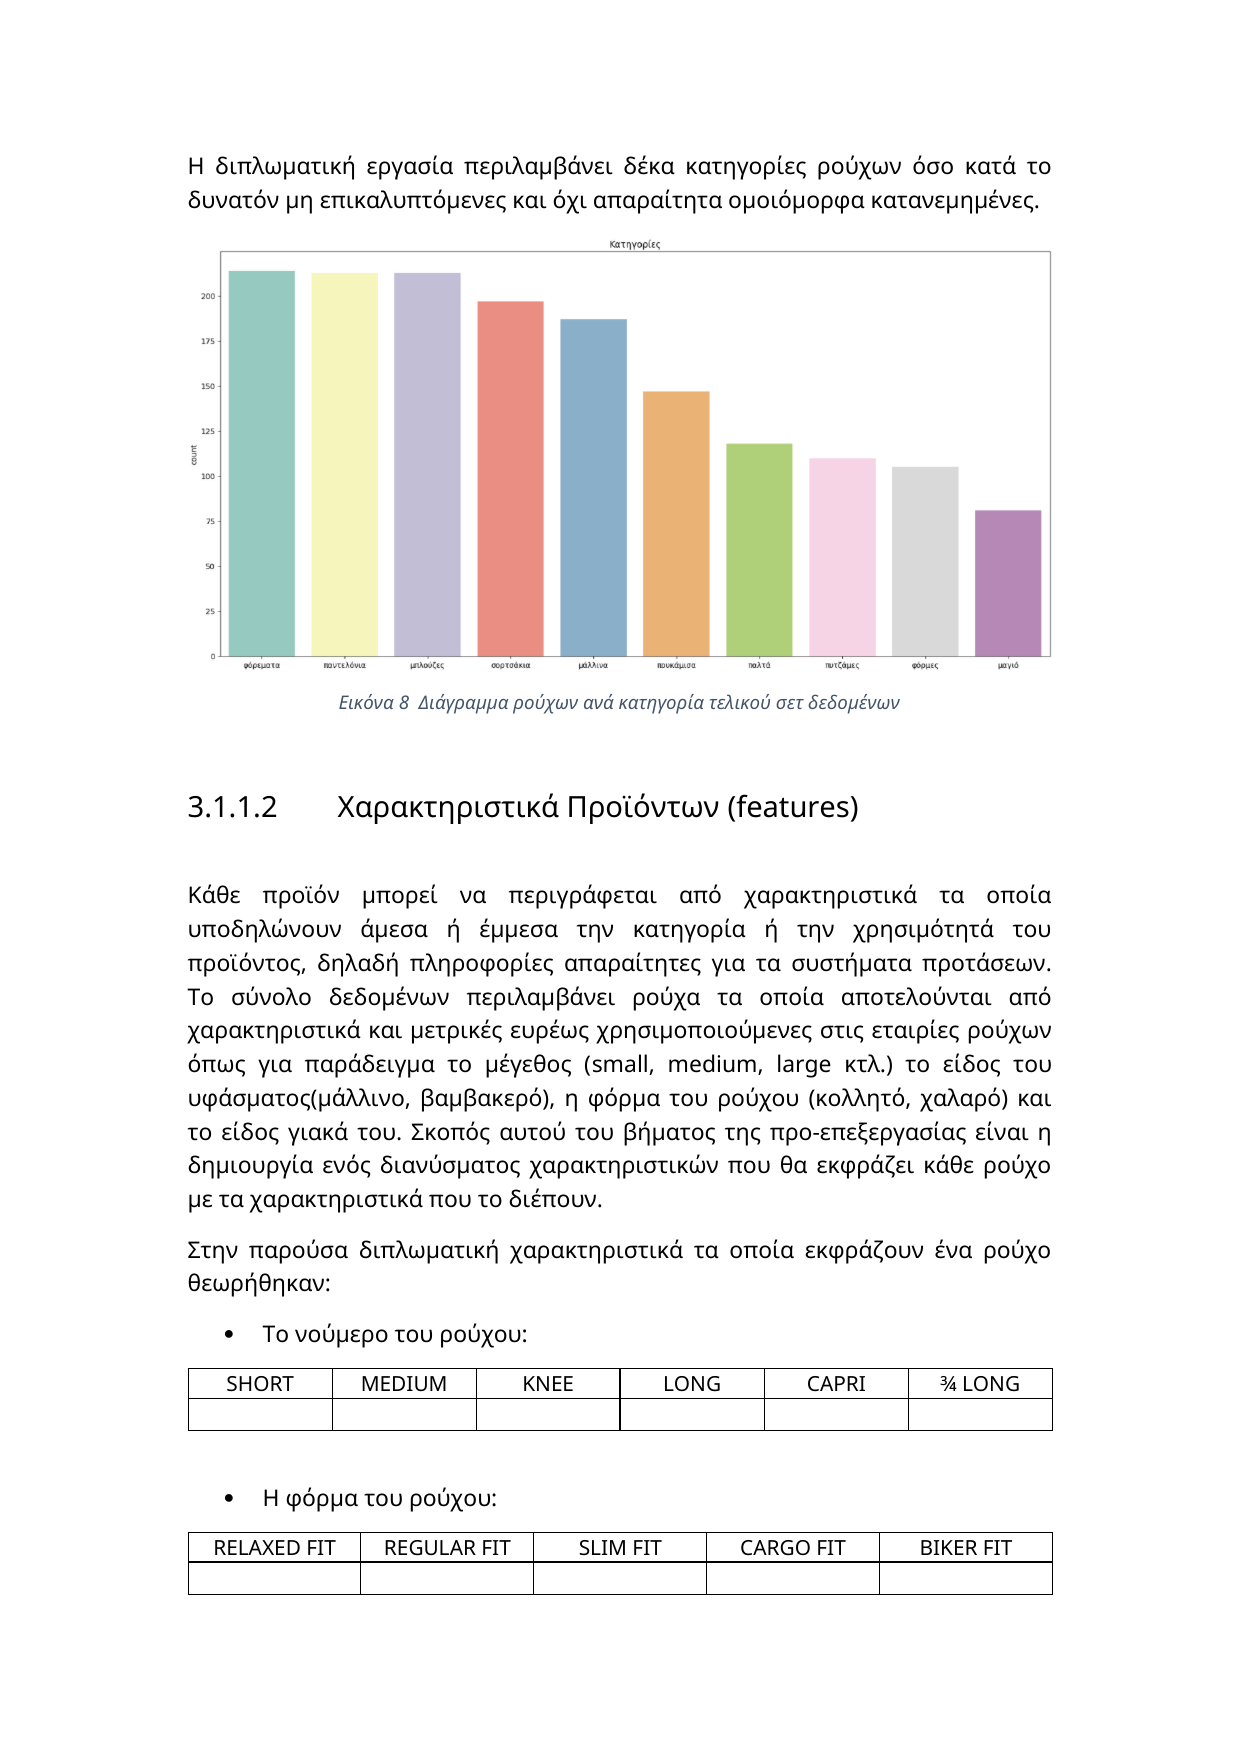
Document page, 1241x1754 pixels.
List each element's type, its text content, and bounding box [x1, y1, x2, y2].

table_cell [361, 1563, 533, 1594]
table_header KNEE [477, 1369, 619, 1398]
table_cell [765, 1399, 908, 1430]
table_cell [333, 1399, 476, 1430]
table_header SHORT [189, 1369, 332, 1398]
text Η διπλωματική εργασία περιλαμβάνει δέκα κατηγορίες ρούχων όσο κατά το δυνατόν μη επικαλυπτόμενες και όχι απαραίτητα ομοιόμορφα κατανεμημένες. [187, 150, 1053, 215]
table_cell [707, 1563, 879, 1594]
table_header ¾ LONG [909, 1369, 1052, 1398]
table_header SLIM FIT [534, 1533, 706, 1561]
text Κάθε προϊόν μπορεί να περιγράφεται από χαρακτηριστικά τα οποία υποδηλώνουν άμεσα ή έμμεσα την κατηγορία ή την χρησιμότητά του προϊόντος, δηλαδή πληροφορίες απαραίτητες για τα συστήματα προτάσεων. Το σύνολο δεδομένων περιλαμβάνει ρούχα τα οποία αποτελούνται από χαρακτηριστικά και μετρικές ευρέως χρησιμοποιούμενες στις εταιρίες ρούχων όπως για παράδειγμα το μέγεθος (small, medium, large κτλ.) το είδος του υφάσματος(μάλλινο, βαμβακερό), η φόρμα του ρούχου (κολλητό, χαλαρό) και το είδος γιακά του. Σκοπός αυτού του βήματος της προ-επεξεργασίας είναι η δημιουργία ενός διανύσματος χαρακτηριστικών που θα εκφράζει κάθε ρούχο με τα χαρακτηριστικά που το διέπουν. [187, 879, 1053, 1214]
text Στην παρούσα διπλωματική χαρακτηριστικά τα οποία εκφράζουν ένα ρούχο θεωρήθηκαν: [187, 1234, 1053, 1299]
table_cell [534, 1563, 706, 1594]
table_header LONG [621, 1369, 764, 1398]
text Εικόνα 8 Διάγραμμα ρούχων ανά κατηγορία τελικού σετ δεδομένων [187, 689, 1053, 715]
table_cell [189, 1563, 360, 1594]
table_cell [189, 1399, 332, 1430]
table_cell [477, 1399, 619, 1430]
list Το νούμερο του ρούχου: [225, 1318, 1053, 1349]
table_header RELAXED FIT [189, 1533, 360, 1561]
table_header CARGO FIT [707, 1533, 879, 1561]
table_header BIKER FIT [880, 1533, 1052, 1561]
table_cell [880, 1563, 1052, 1594]
subtitle Χαρακτηριστικά Προϊόντων (features) [187, 786, 1053, 826]
table_header REGULAR FIT [361, 1533, 533, 1561]
table_cell [909, 1399, 1052, 1430]
table_header CAPRI [765, 1369, 908, 1398]
table_header MEDIUM [333, 1369, 476, 1398]
list Η φόρμα του ρούχου: [225, 1481, 1053, 1513]
picture [187, 234, 1053, 671]
table_cell [621, 1399, 764, 1430]
